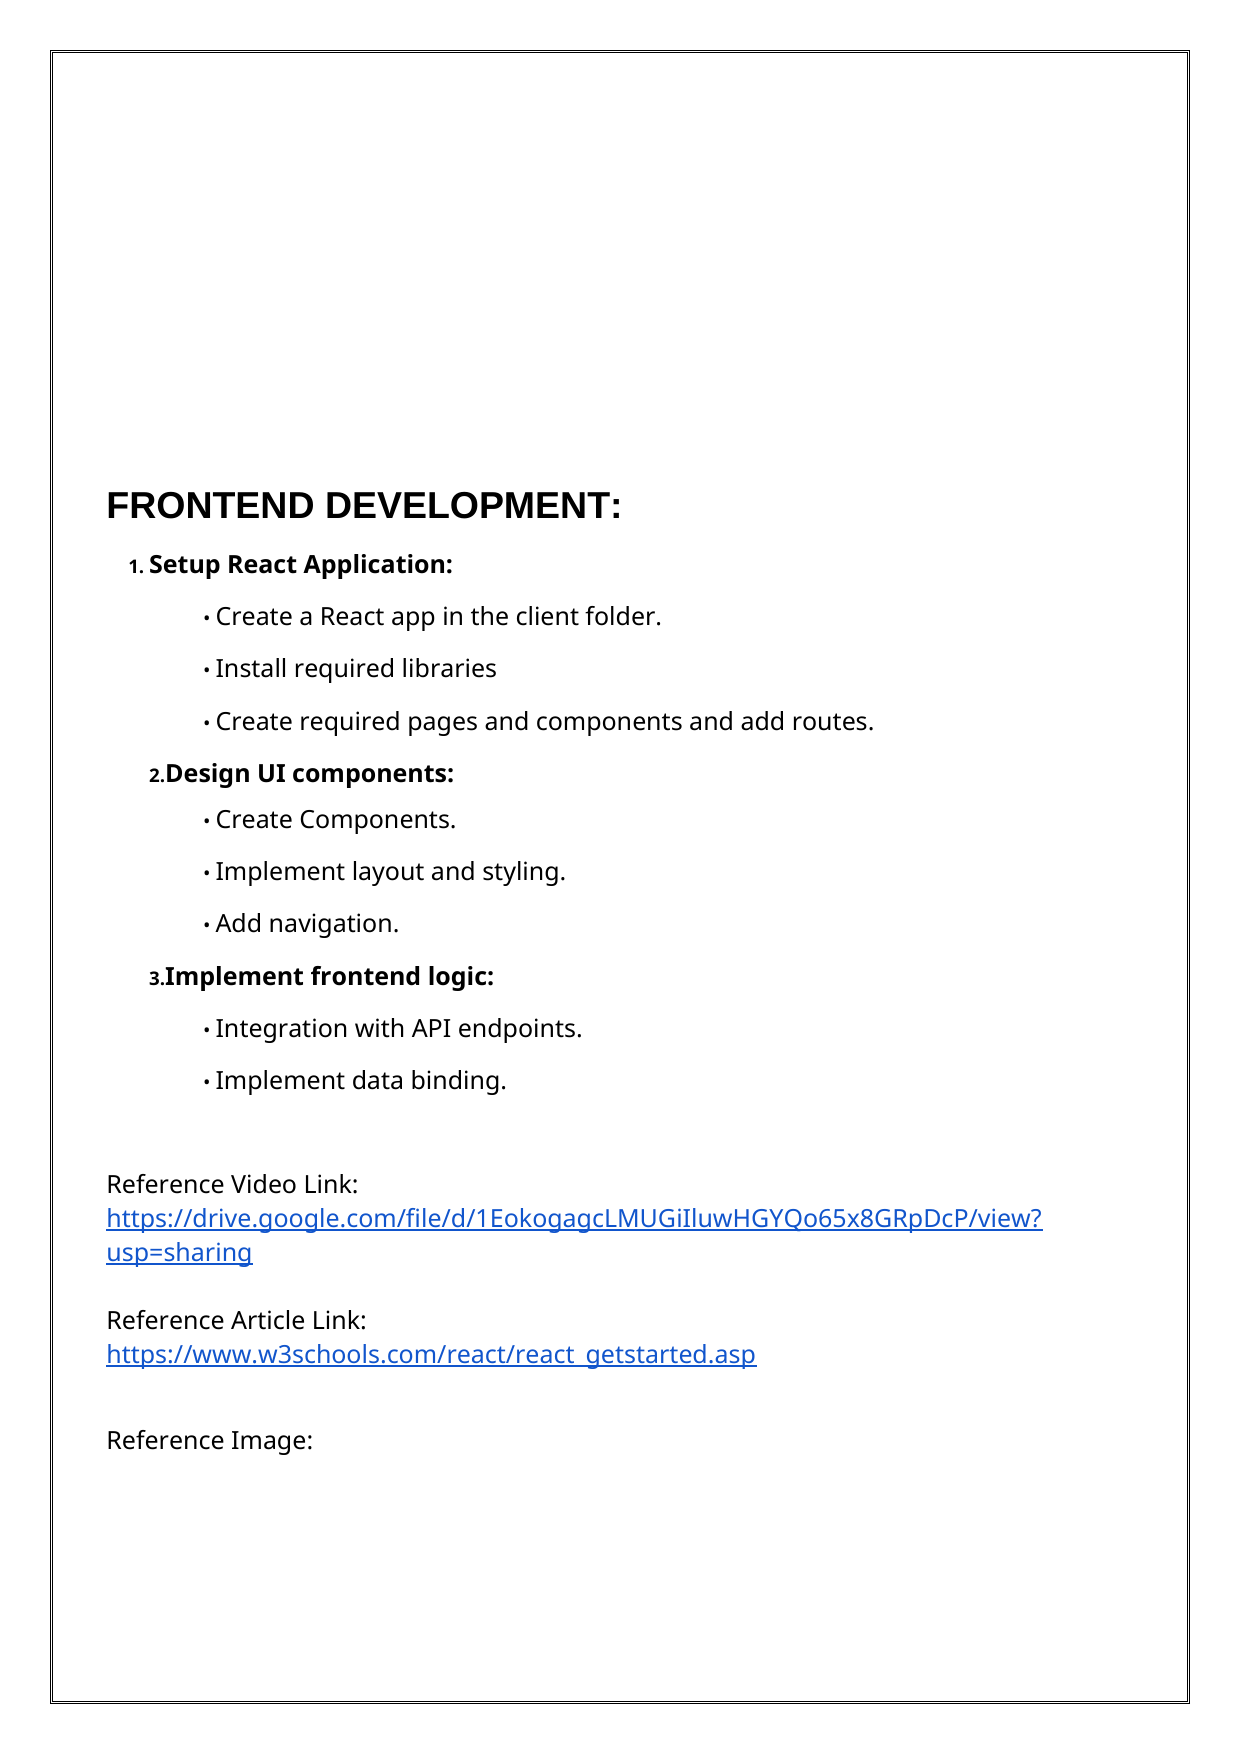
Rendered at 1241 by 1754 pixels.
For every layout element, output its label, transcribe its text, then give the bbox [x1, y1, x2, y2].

text • Create Components. [203, 802, 1130, 836]
text Reference Article Link: [106, 1302, 1130, 1337]
text • Install required libraries [203, 651, 1130, 685]
text 3.Implement frontend logic: [149, 958, 1130, 992]
text Reference Video Link: [106, 1166, 1130, 1200]
text • Create required pages and components and add routes. [203, 703, 1130, 737]
text • Integration with API endpoints. [203, 1011, 1130, 1045]
text Reference Image: [106, 1422, 1130, 1457]
text • Add navigation. [203, 906, 1130, 940]
text • Implement layout and styling. [203, 854, 1130, 888]
subtitle FRONTEND DEVELOPMENT: [106, 483, 1130, 527]
text • Implement data binding. [203, 1062, 1130, 1097]
text • Create a React app in the client folder. [203, 599, 1130, 633]
text https://drive.google.com/file/d/1EokogagcLMUGiIluwHGYQo65x8GRpDcP/view?usp=sharing [106, 1200, 1130, 1268]
text https://www.w3schools.com/react/react_getstarted.asp [106, 1337, 1130, 1371]
text 2.Design UI components: [149, 755, 1130, 789]
text 1. Setup React Application: [128, 546, 1130, 581]
